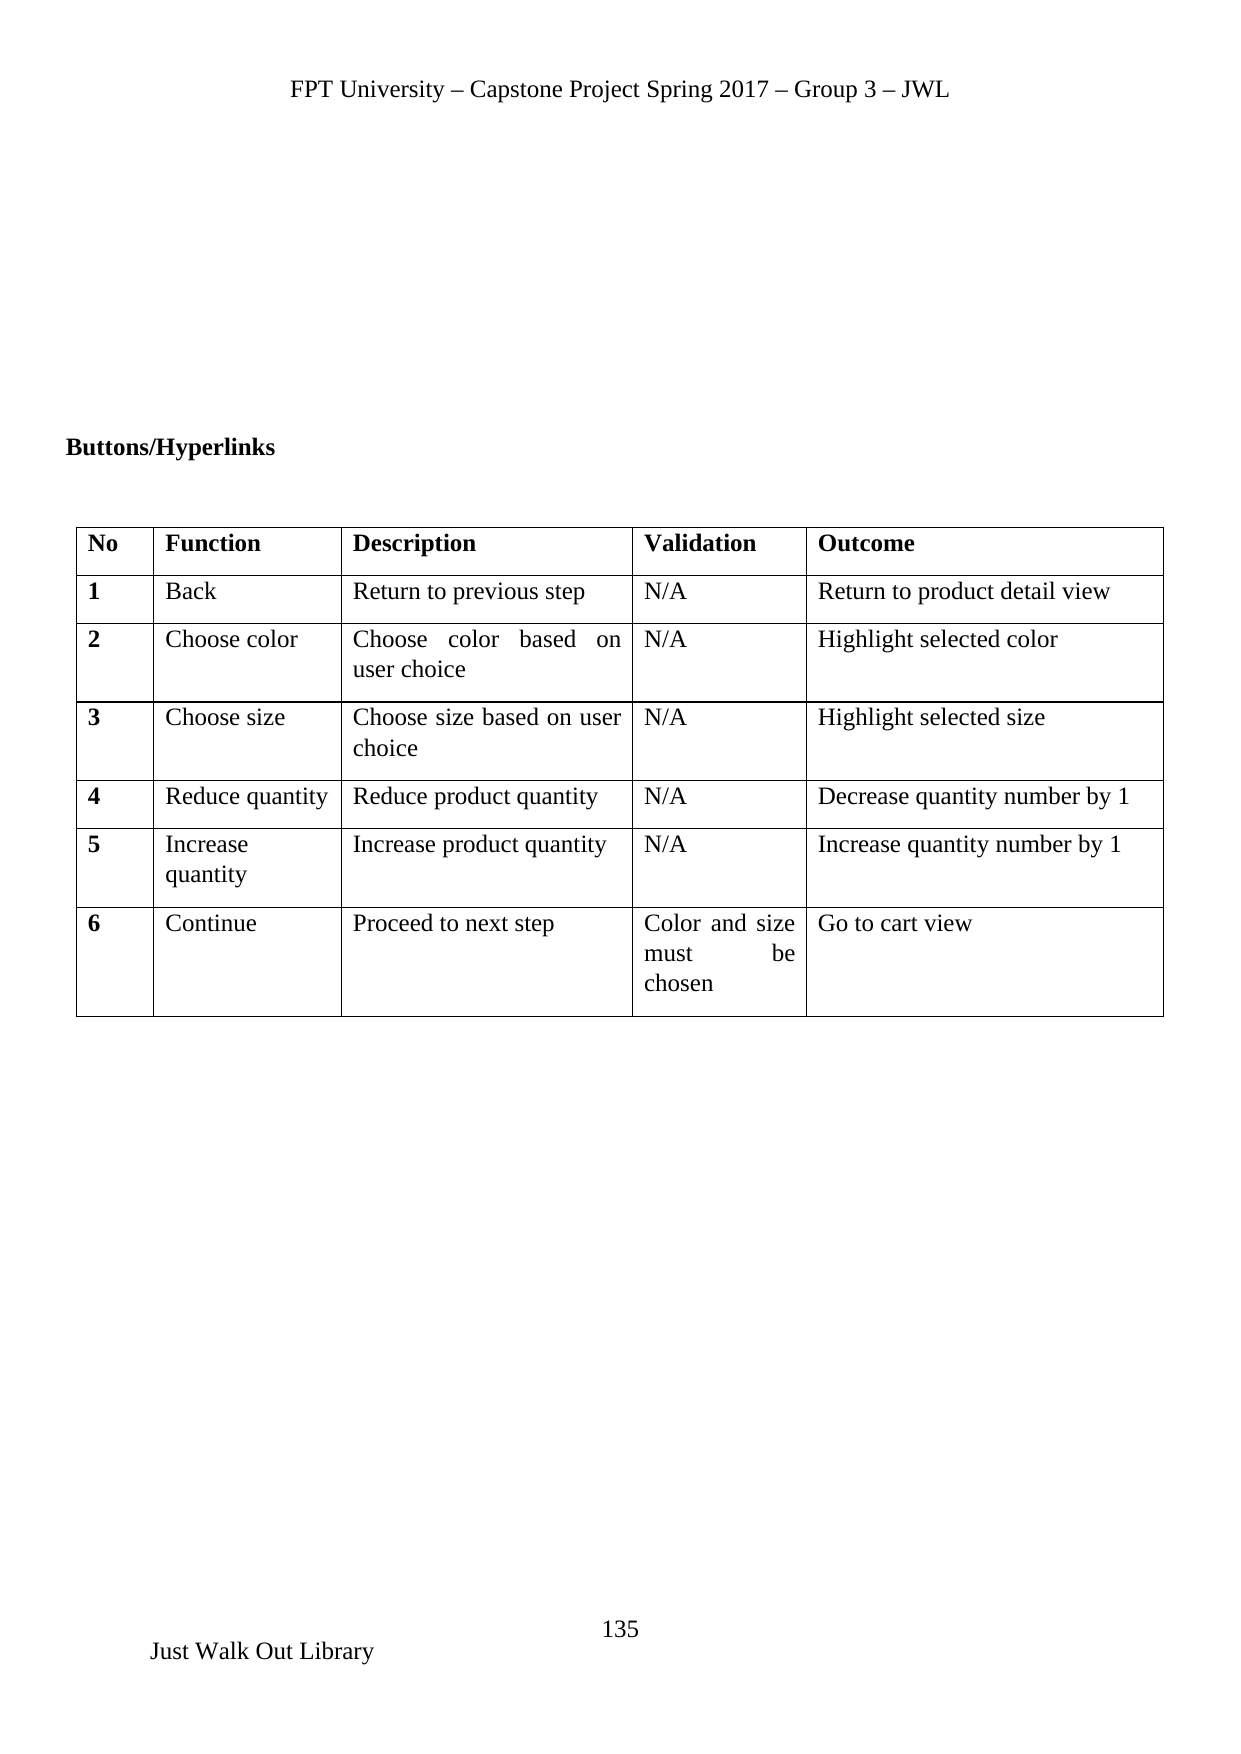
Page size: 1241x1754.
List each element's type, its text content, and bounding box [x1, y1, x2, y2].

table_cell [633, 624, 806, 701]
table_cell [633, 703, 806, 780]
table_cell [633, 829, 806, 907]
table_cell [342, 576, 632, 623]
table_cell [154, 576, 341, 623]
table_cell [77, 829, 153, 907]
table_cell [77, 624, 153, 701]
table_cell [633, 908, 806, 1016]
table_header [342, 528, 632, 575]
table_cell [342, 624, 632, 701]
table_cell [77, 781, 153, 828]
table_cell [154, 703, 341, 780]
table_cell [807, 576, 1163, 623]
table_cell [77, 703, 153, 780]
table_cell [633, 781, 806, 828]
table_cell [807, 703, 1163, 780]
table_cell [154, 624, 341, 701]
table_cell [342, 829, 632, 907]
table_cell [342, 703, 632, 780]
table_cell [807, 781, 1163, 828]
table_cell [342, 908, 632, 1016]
text Buttons/Hyperlinks [66, 432, 1090, 461]
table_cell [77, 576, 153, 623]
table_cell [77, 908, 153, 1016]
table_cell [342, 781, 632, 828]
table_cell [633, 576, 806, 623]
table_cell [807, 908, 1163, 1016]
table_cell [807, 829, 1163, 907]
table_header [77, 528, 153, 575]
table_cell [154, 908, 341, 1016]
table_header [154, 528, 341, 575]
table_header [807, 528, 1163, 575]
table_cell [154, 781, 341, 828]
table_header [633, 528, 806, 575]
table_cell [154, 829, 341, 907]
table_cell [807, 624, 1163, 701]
